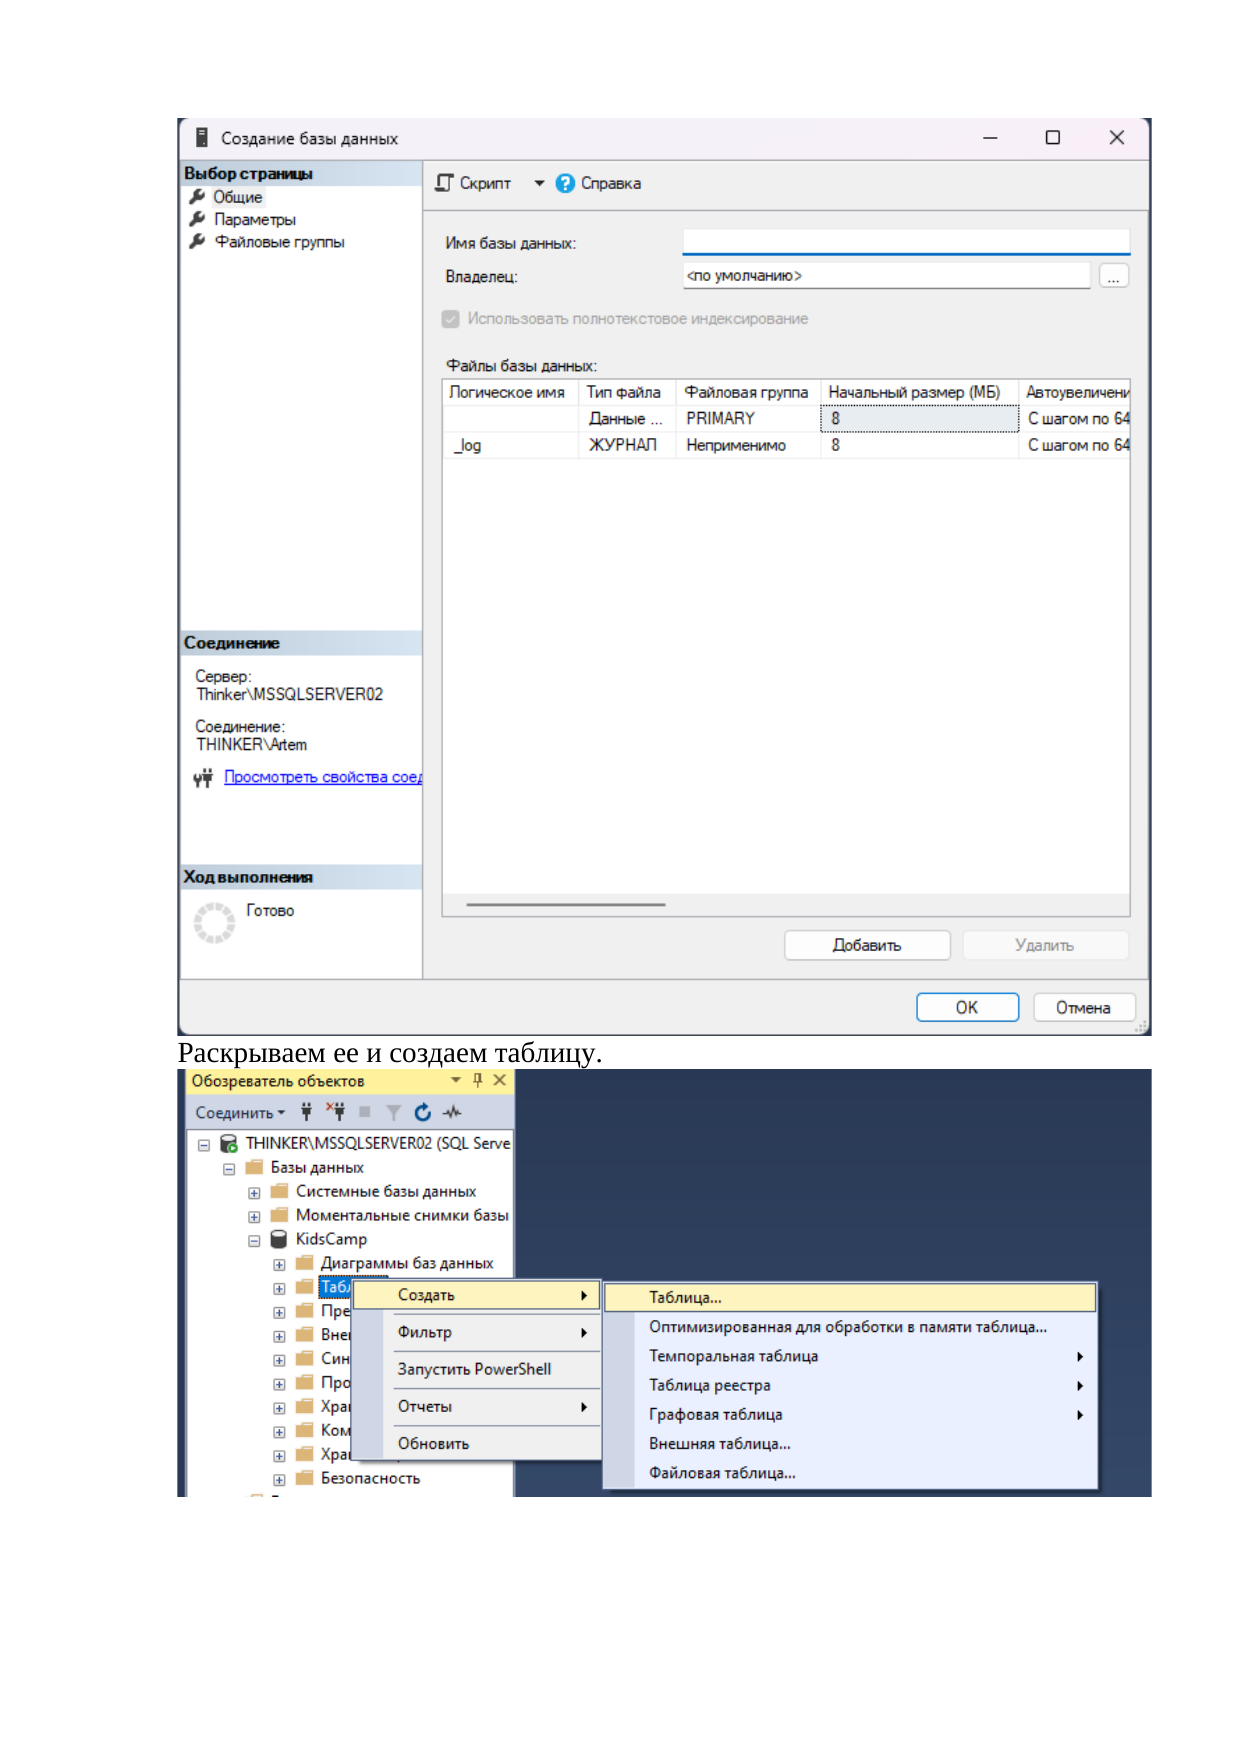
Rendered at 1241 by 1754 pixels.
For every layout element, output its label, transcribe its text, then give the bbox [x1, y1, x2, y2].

picture [177, 1069, 1152, 1497]
text Раскрываем ее и создаем таблицу. [177, 1036, 1152, 1069]
picture [177, 118, 1152, 1036]
